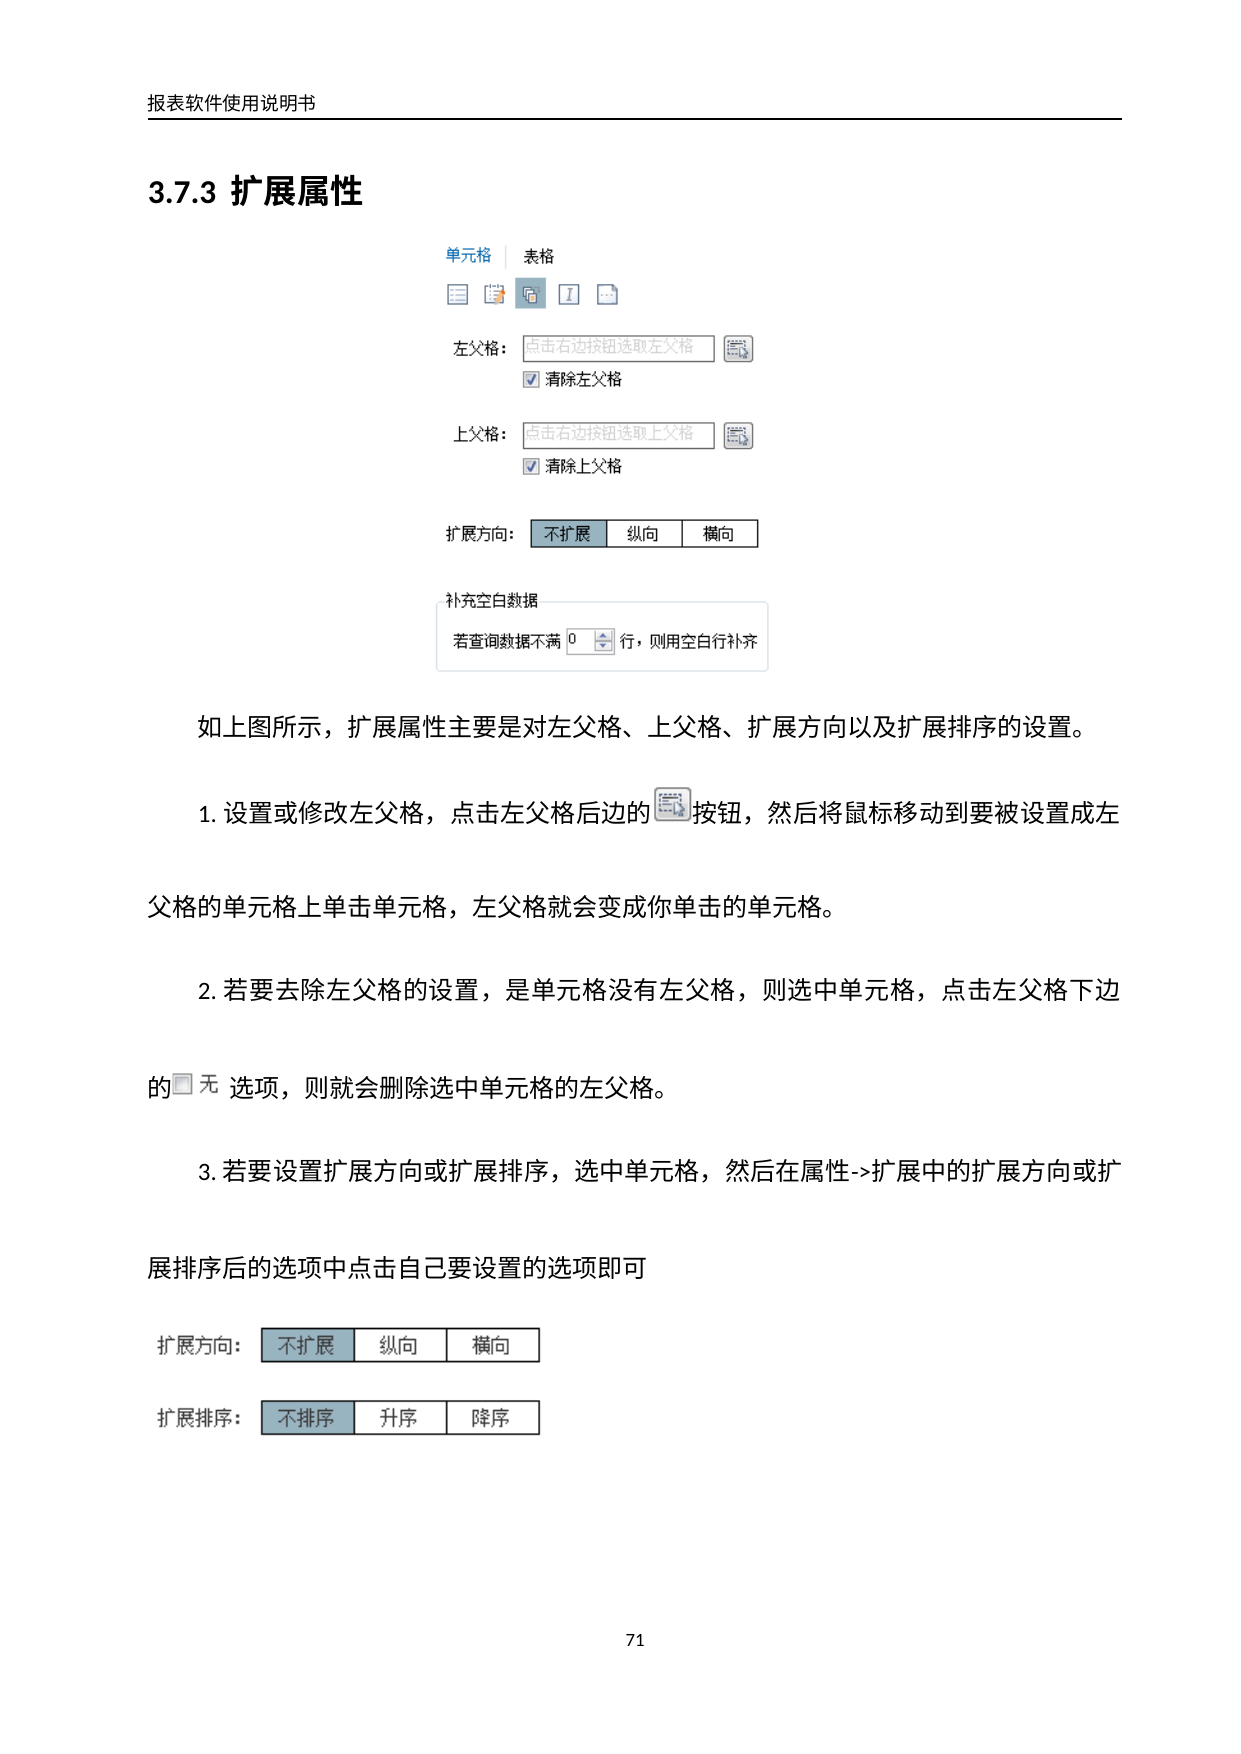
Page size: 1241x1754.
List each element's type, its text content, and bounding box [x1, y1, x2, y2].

text 1. 设置或修改左父格，点击左父格后边的按钮，然后将鼠标移动到要被设置成左父格的单元格上单击单元格，左父格就会变成你单击的单元格。 [148, 776, 1122, 938]
picture [653, 786, 693, 823]
subtitle 扩展属性 [148, 156, 1122, 221]
text 3. 若要设置扩展方向或扩展排序，选中单元格，然后在属性->扩展中的扩展方向或扩展排序后的选项中点击自己要设置的选项即可 [148, 1137, 1122, 1299]
picture [172, 1072, 229, 1098]
picture [147, 1317, 559, 1451]
picture [422, 237, 848, 691]
text 2. 若要去除左父格的设置，是单元格没有左父格，则选中单元格，点击左父格下边的选项，则就会删除选中单元格的左父格。 [148, 956, 1122, 1119]
text 如上图所示，扩展属性主要是对左父格、上父格、扩展方向以及扩展排序的设置。 [148, 693, 1122, 758]
